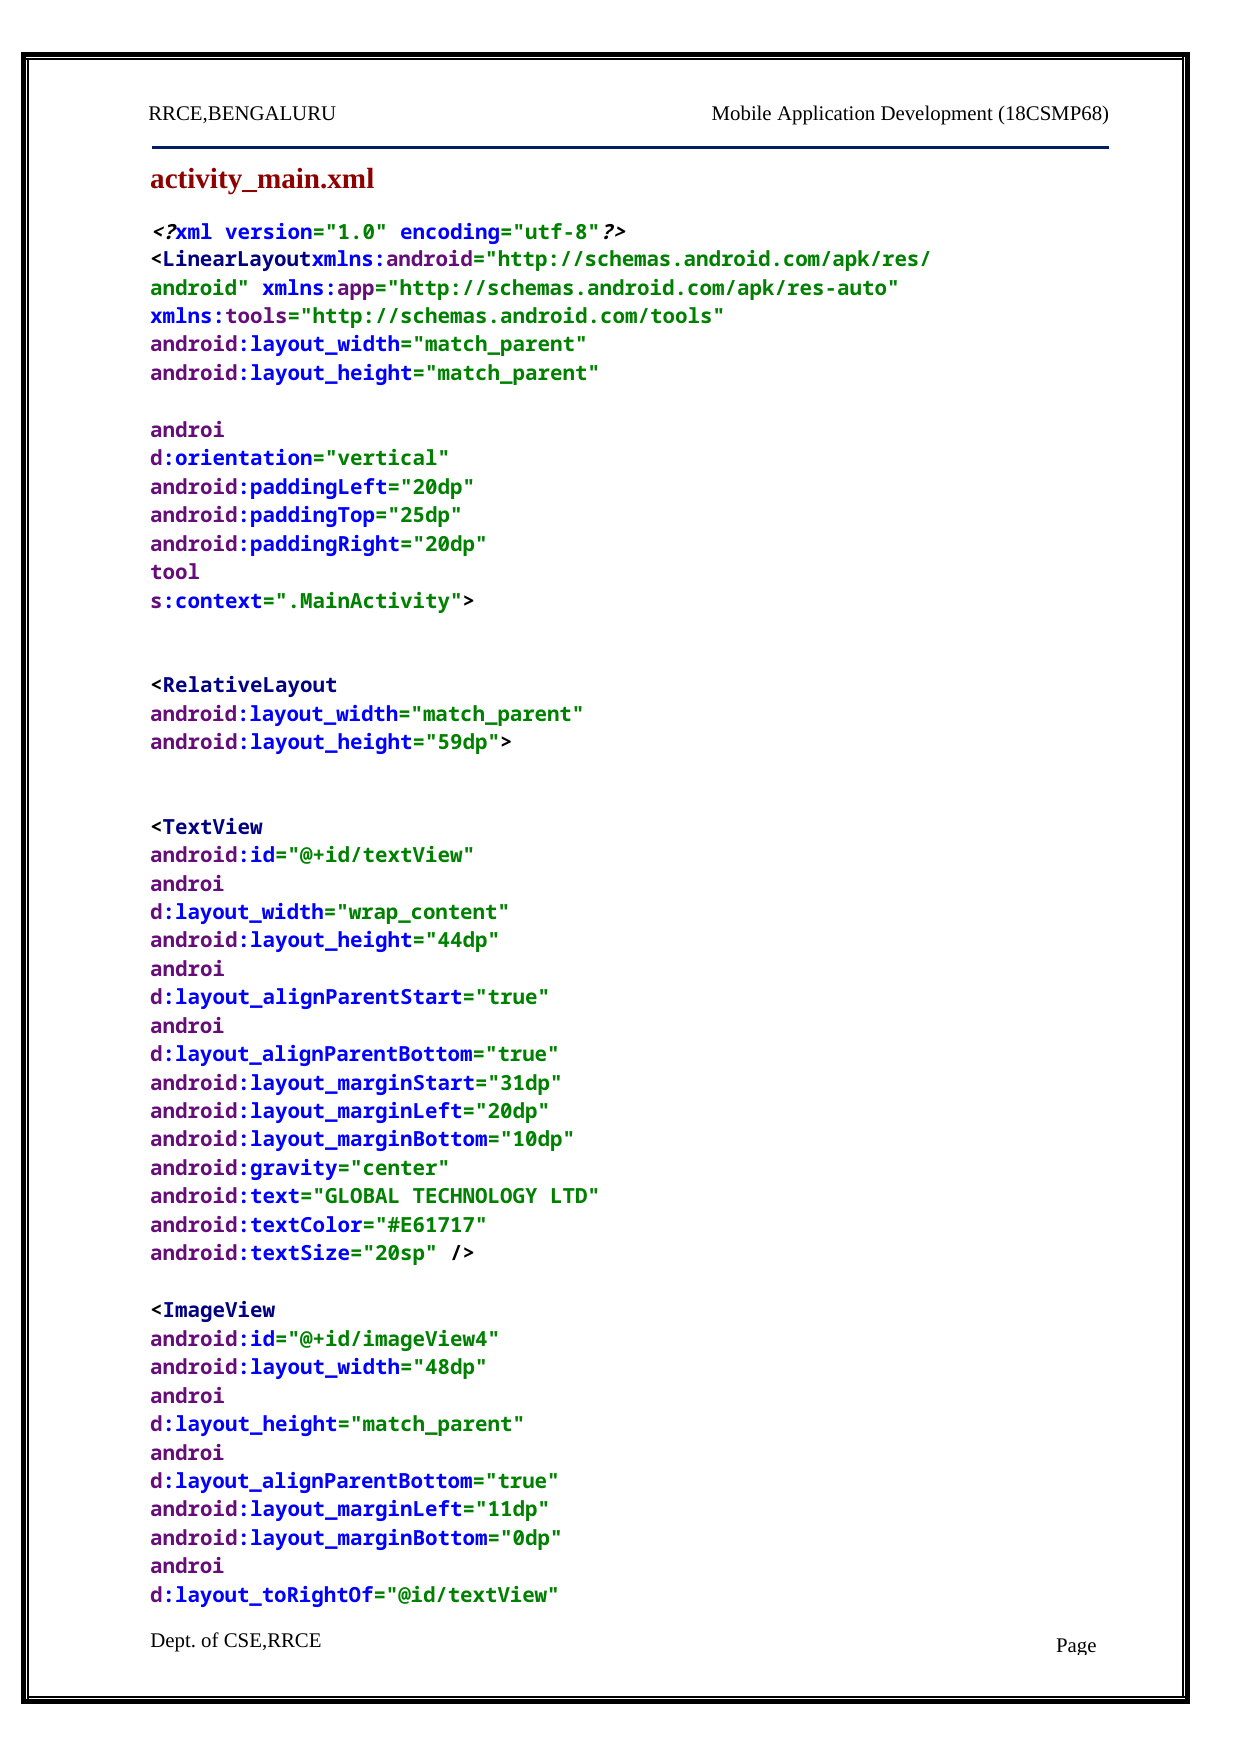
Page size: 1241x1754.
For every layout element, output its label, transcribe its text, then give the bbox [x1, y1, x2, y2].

text <?xml version="1.0" encoding="utf-8"?> [150, 220, 1138, 244]
text <RelativeLayout android:layout_width="match_parent" android:layout_height="59dp"> [150, 670, 602, 756]
text <TextView android:id="@+id/textView" android:layout_width="wrap_content" android:layout_height="44dp" [150, 812, 551, 954]
text <LinearLayoutxmlns:android="http://schemas.android.com/apk/res/android" xmlns:app="http://schemas.android.com/apk/res-auto" xmlns:tools="http://schemas.android.com/tools" android:layout_width="match_parent" android:layout_height="match_parent" [150, 244, 963, 386]
text activity_main.xml [150, 161, 1138, 194]
text android:layout_alignParentStart="true" android:layout_alignParentBottom="true" android:layout_marginStart="31dp" android:layout_marginLeft="20dp" android:layout_marginBottom="10dp" android:gravity="center" android:text="GLOBAL TECHNOLOGY LTD" android:textColor="#E61717" android:textSize="20sp" /> [150, 954, 602, 1267]
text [150, 1295, 597, 1608]
text android:orientation="vertical" android:paddingLeft="20dp" android:paddingTop="25dp" android:paddingRight="20dp" tools:context=".MainActivity"> [150, 415, 495, 614]
